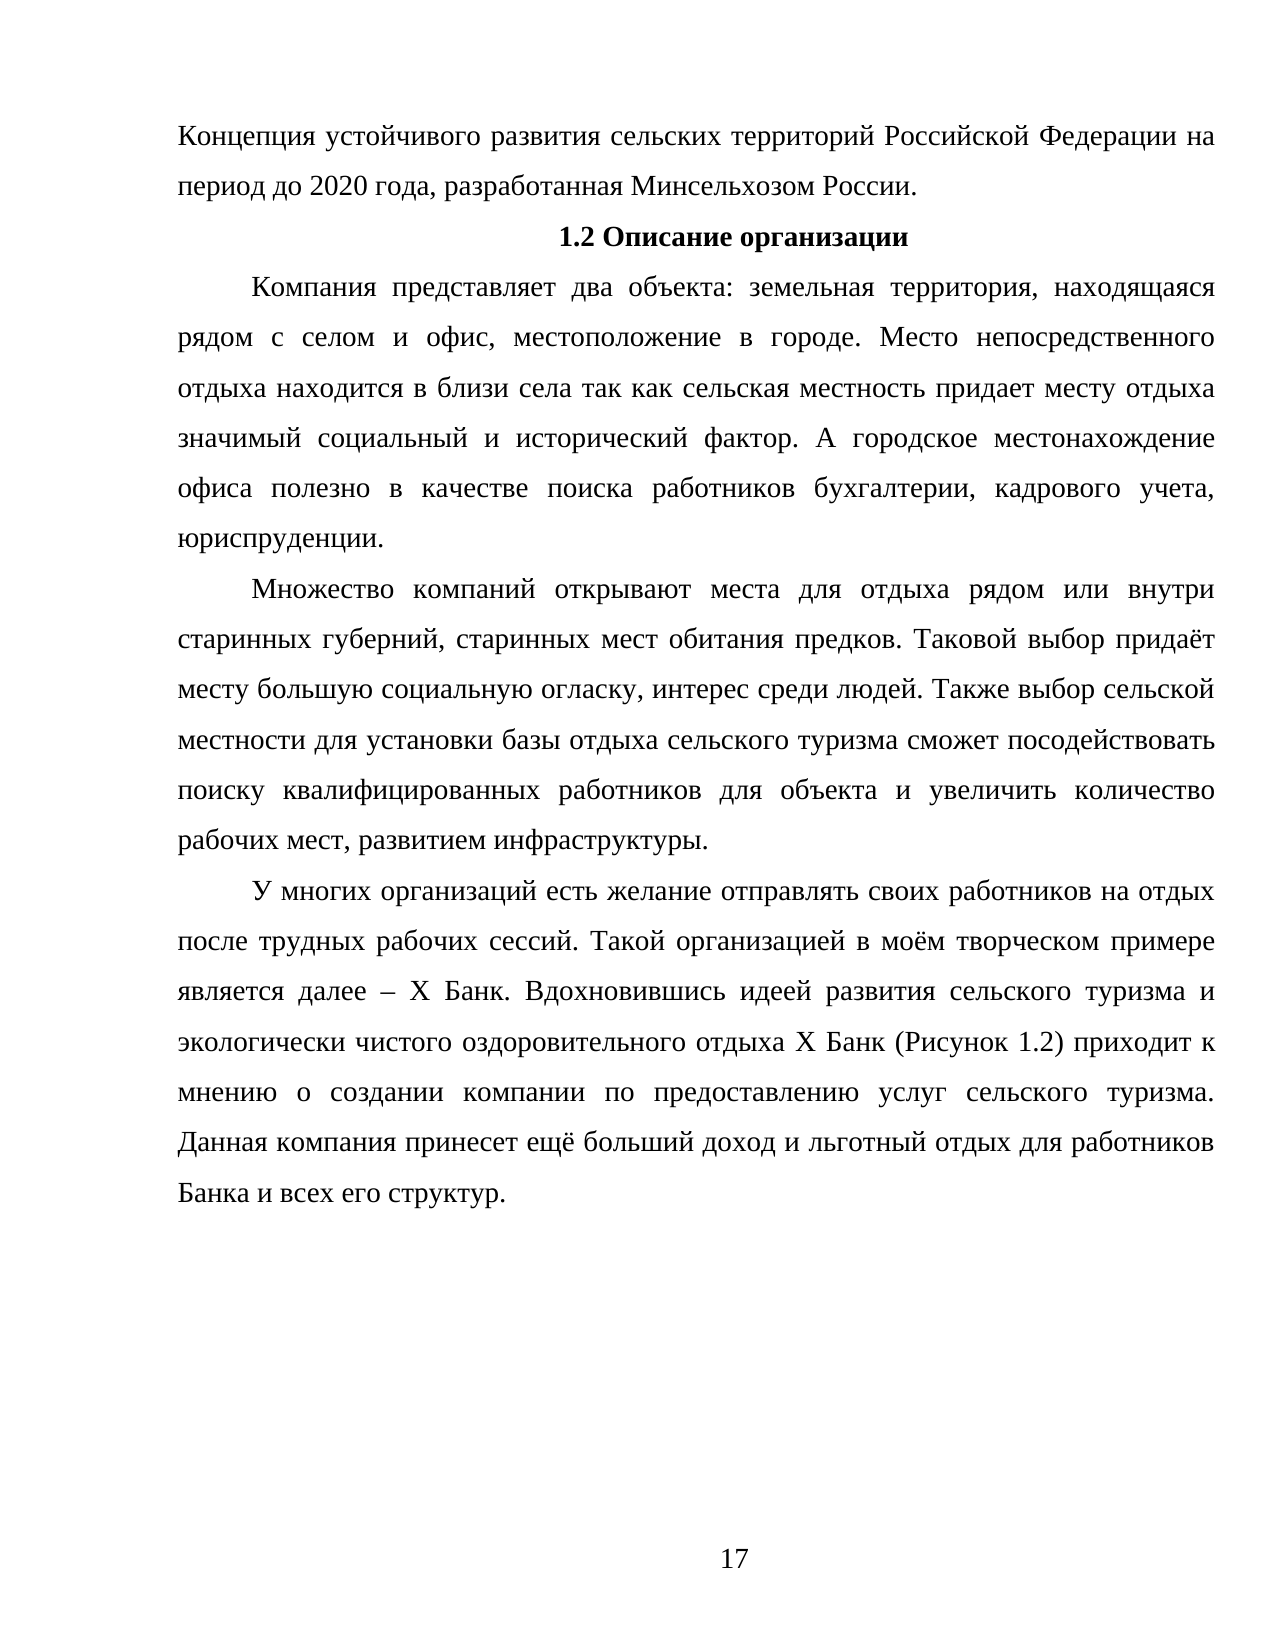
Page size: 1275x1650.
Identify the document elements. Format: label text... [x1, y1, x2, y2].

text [177, 118, 1216, 202]
text У многих организаций есть желание отправлять своих работников на отдых после трудных рабочих сессий. Такой организацией в моём творческом примере является далее – X Банк. Вдохновившись идеей развития сельского туризма и экологически чистого оздоровительного отдыха X Банк (Рисунок 1.2) приходит к мнению о создании компании по предоставлению услуг сельского туризма. Данная компания принесет ещё больший доход и льготный отдых для работников Банка и всех его структур. [177, 873, 1216, 1208]
subtitle 1.2 Описание организации [177, 219, 1216, 252]
text Множество компаний открывают места для отдыха рядом или внутри старинных губерний, старинных мест обитания предков. Таковой выбор придаёт месту большую социальную огласку, интерес среди людей. Также выбор сельской местности для установки базы отдыха сельского туризма сможет посодействовать поиску квалифицированных работников для объекта и увеличить количество рабочих мест, развитием инфраструктуры. [177, 571, 1216, 856]
text Компания представляет два объекта: земельная территория, находящаяся рядом с селом и офис, местоположение в городе. Место непосредственного отдыха находится в близи села так как сельская местность придает месту отдыха значимый социальный и исторический фактор. А городское местонахождение офиса полезно в качестве поиска работников бухгалтерии, кадрового учета, юриспруденции. [177, 269, 1216, 554]
